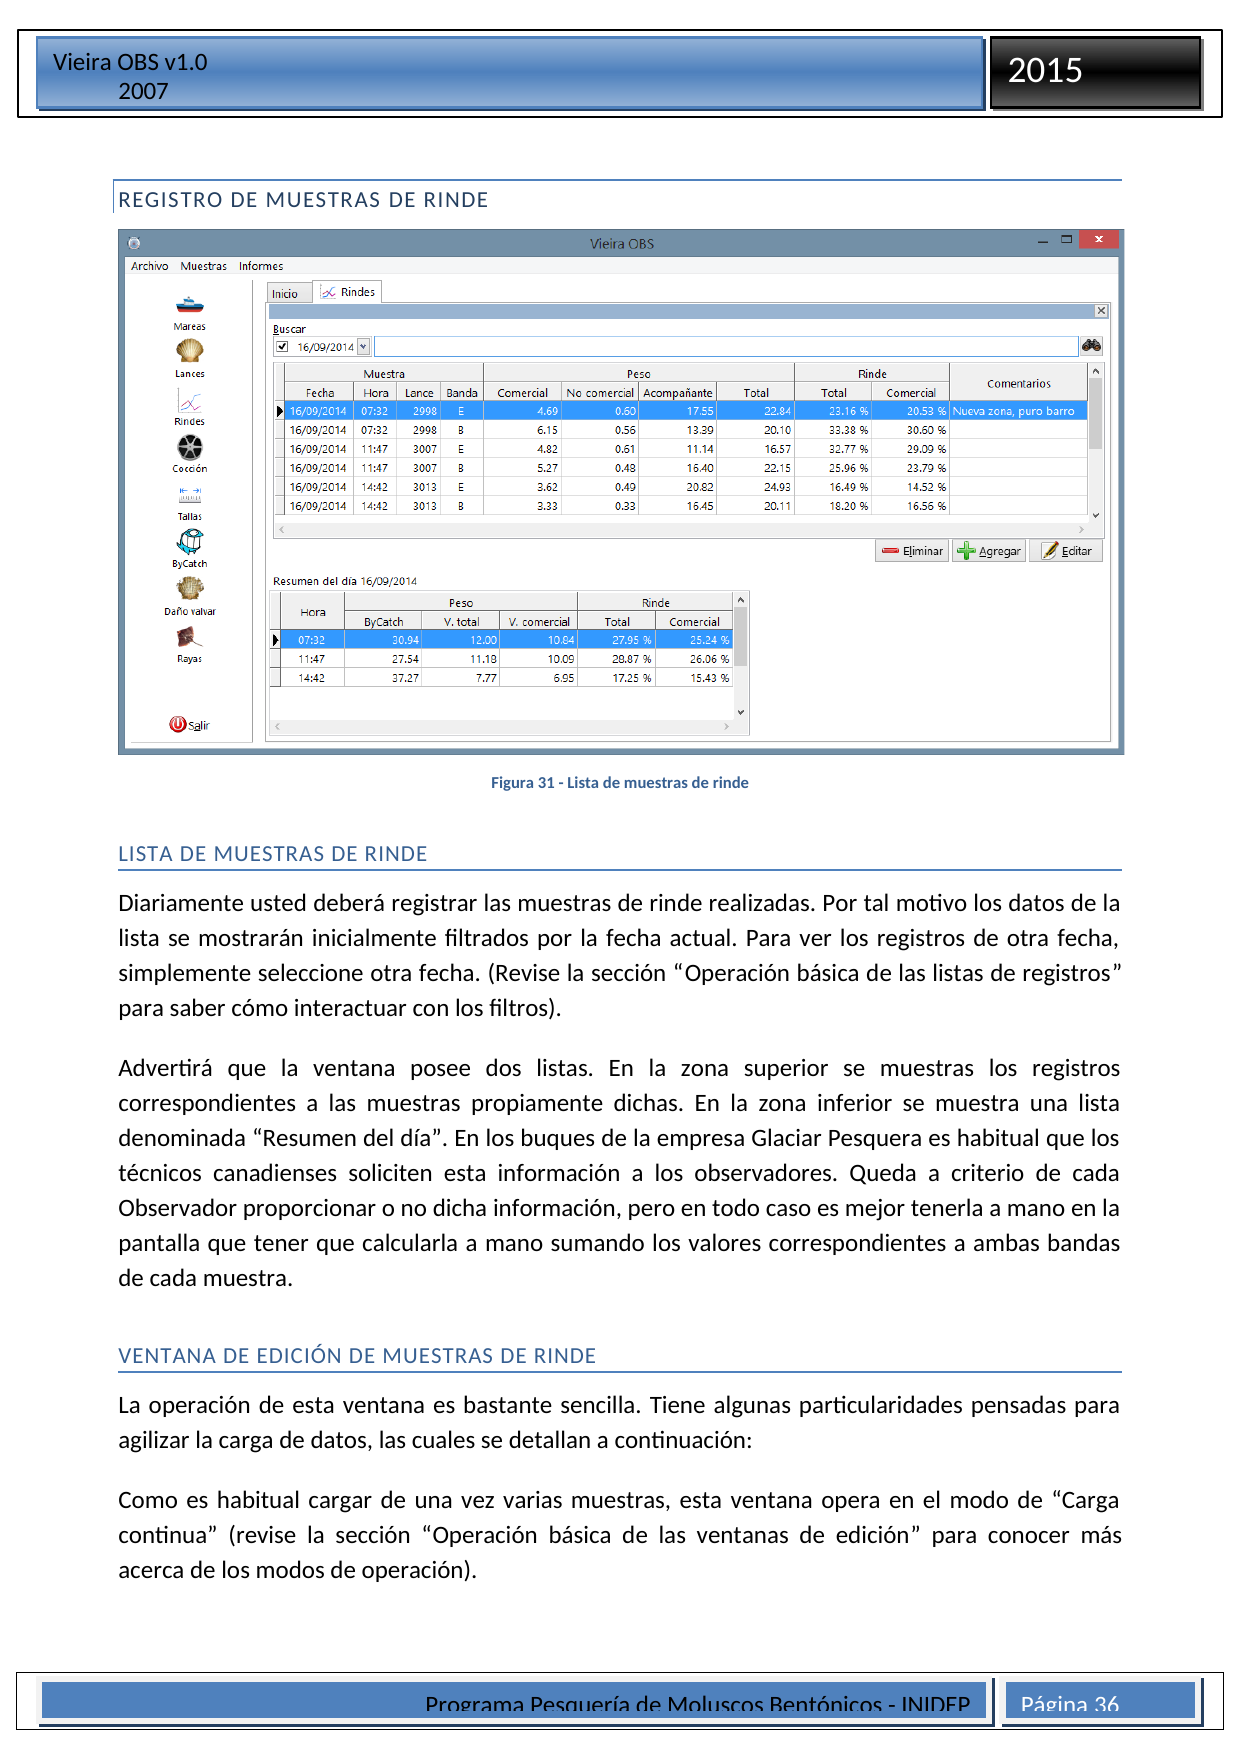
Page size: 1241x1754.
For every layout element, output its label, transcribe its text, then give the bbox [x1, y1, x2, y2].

subtitle Lista de muestras de rinde [118, 839, 1122, 869]
subtitle Ventana de edición de muestras de rinde [118, 1341, 1122, 1371]
text Figura 31 - Lista de muestras de rinde [118, 772, 1122, 792]
text La operación de esta ventana es bastante sencilla. Tiene algunas particularidades pensadas para agilizar la carga de datos, las cuales se detallan a continuación: [118, 1389, 1122, 1455]
picture [118, 229, 1125, 755]
text Diariamente usted deberá registrar las muestras de rinde realizadas. Por tal motivo los datos de la lista se mostrarán inicialmente filtrados por la fecha actual. Para ver los registros de otra fecha, simplemente seleccione otra fecha. (Revise la sección “Operación básica de las listas de registros” para saber cómo interactuar con los filtros). [118, 887, 1122, 1023]
text Como es habitual cargar de una vez varias muestras, esta ventana opera en el modo de “Carga continua” (revise la sección “Operación básica de las ventanas de edición” para conocer más acerca de los modos de operación). [118, 1484, 1122, 1585]
text Advertirá que la ventana posee dos listas. En la zona superior se muestras los registros correspondientes a las muestras propiamente dichas. En la zona inferior se muestra una lista denominada “Resumen del día”. En los buques de la empresa Glaciar Pesquera es habitual que los técnicos canadienses soliciten esta información a los observadores. Queda a criterio de cada Observador proporcionar o no dicha información, pero en todo caso es mejor tenerla a mano en la pantalla que tener que calcularla a mano sumando los valores correspondientes a ambas bandas de cada muestra. [118, 1052, 1122, 1293]
subtitle Registro de muestras de rinde [114, 181, 1122, 213]
